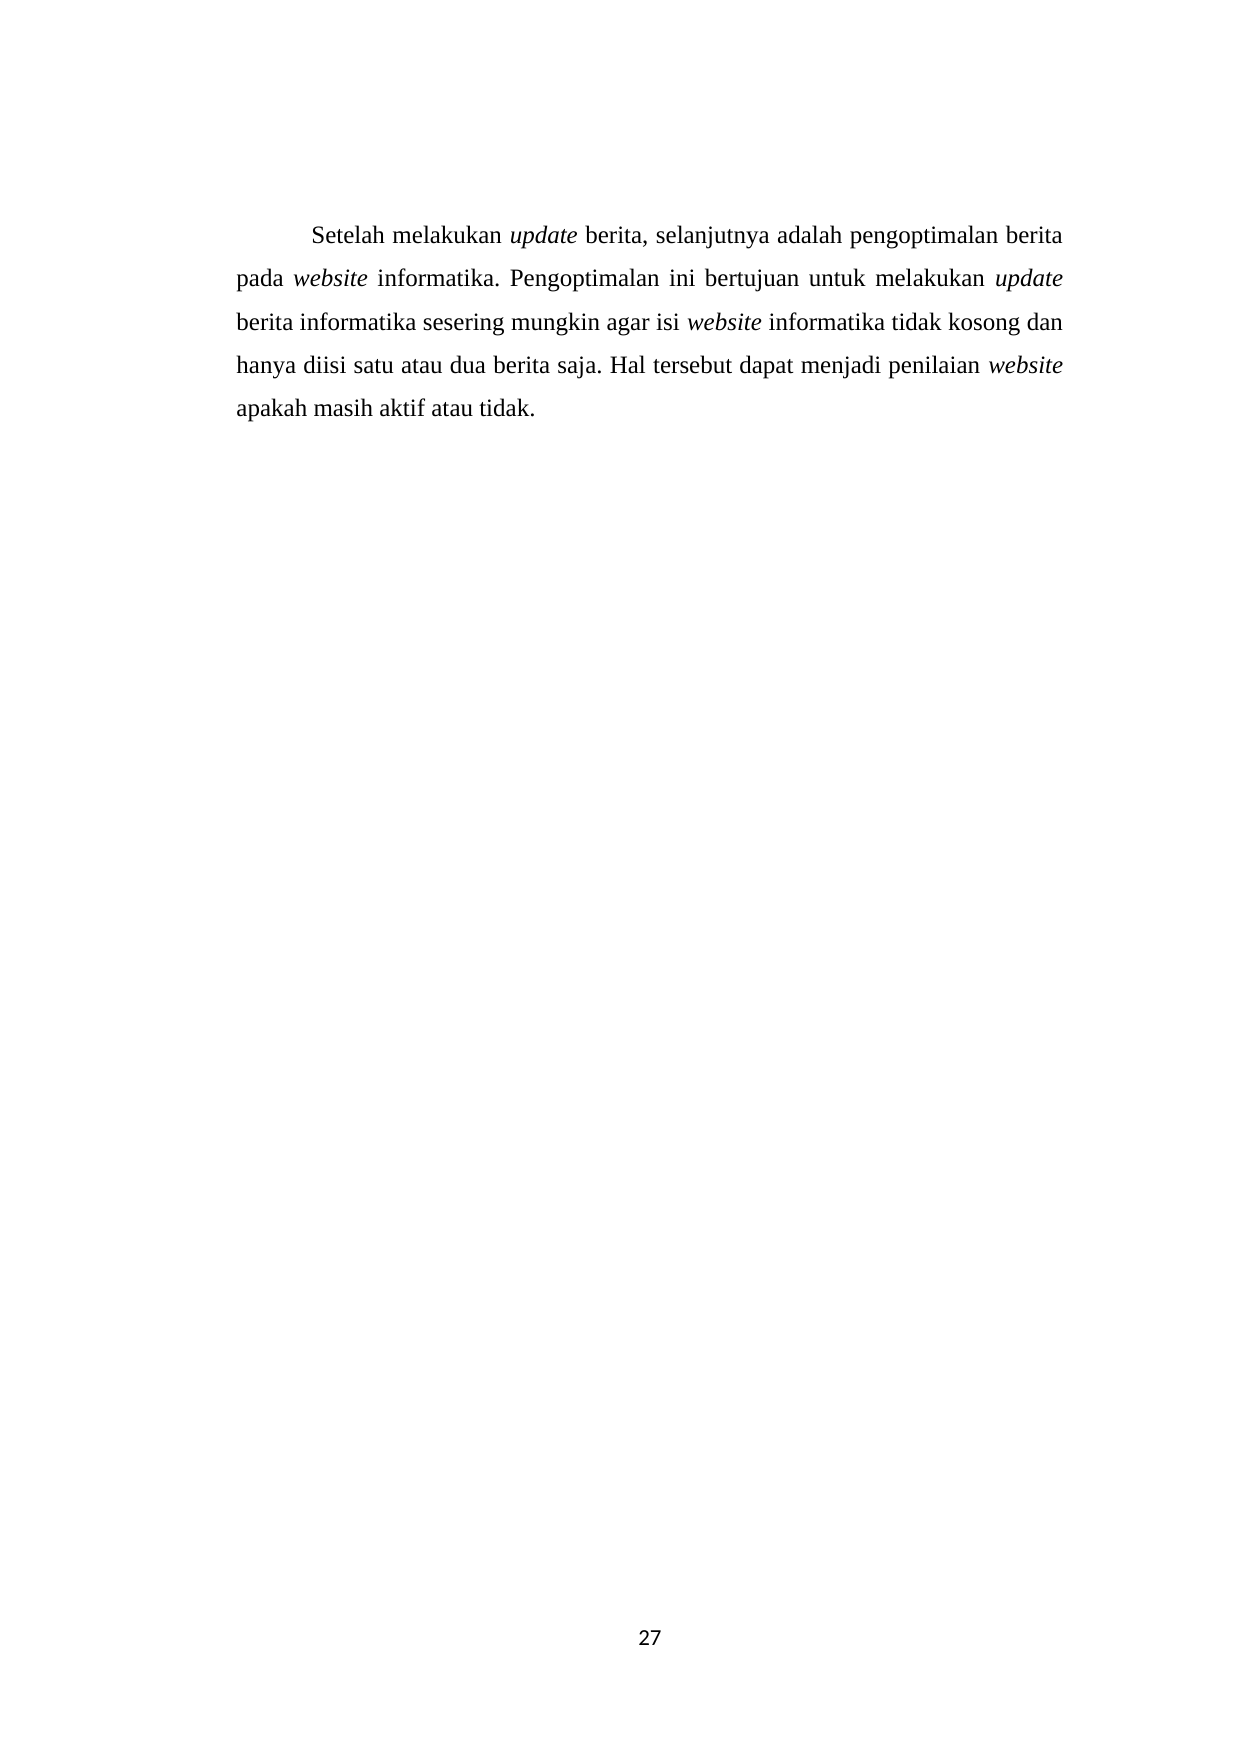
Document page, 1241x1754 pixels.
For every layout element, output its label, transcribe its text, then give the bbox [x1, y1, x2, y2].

text Setelah melakukan update berita, selanjutnya adalah pengoptimalan berita pada website informatika. Pengoptimalan ini bertujuan untuk melakukan update berita informatika sesering mungkin agar isi website informatika tidak kosong dan hanya diisi satu atau dua berita saja. Hal tersebut dapat menjadi penilaian website apakah masih aktif atau tidak. [236, 220, 1063, 422]
